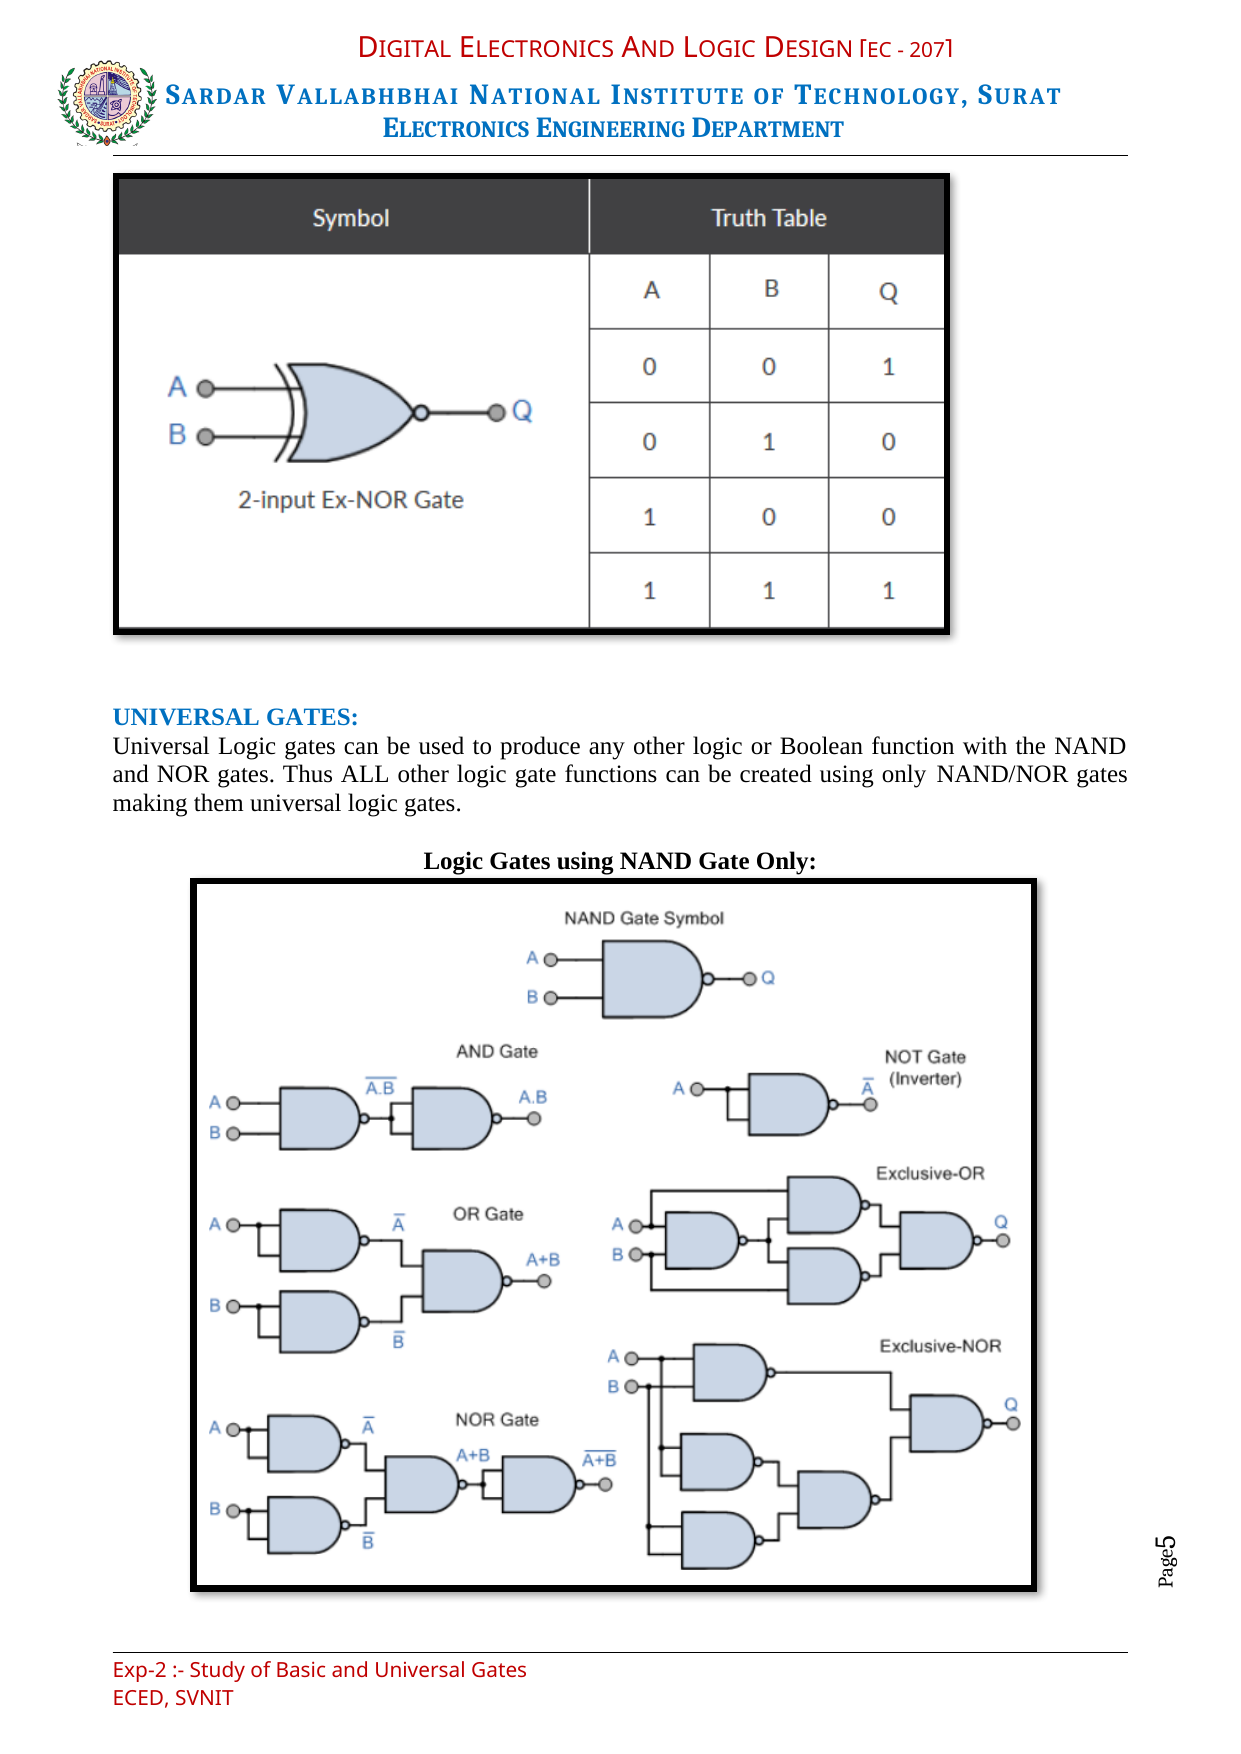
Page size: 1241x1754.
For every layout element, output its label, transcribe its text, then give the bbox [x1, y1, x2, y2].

text UNIVERSAL GATES: [112, 702, 1128, 731]
picture [119, 179, 944, 629]
text Universal Logic gates can be used to produce any other logic or Boolean function with the NAND and NOR gates. Thus ALL other logic gate functions can be created using only NAND/NOR gates making them universal logic gates. [112, 731, 1128, 817]
picture [197, 884, 1031, 1585]
text Logic Gates using NAND Gate Only: [112, 846, 1128, 874]
picture [57, 60, 157, 146]
